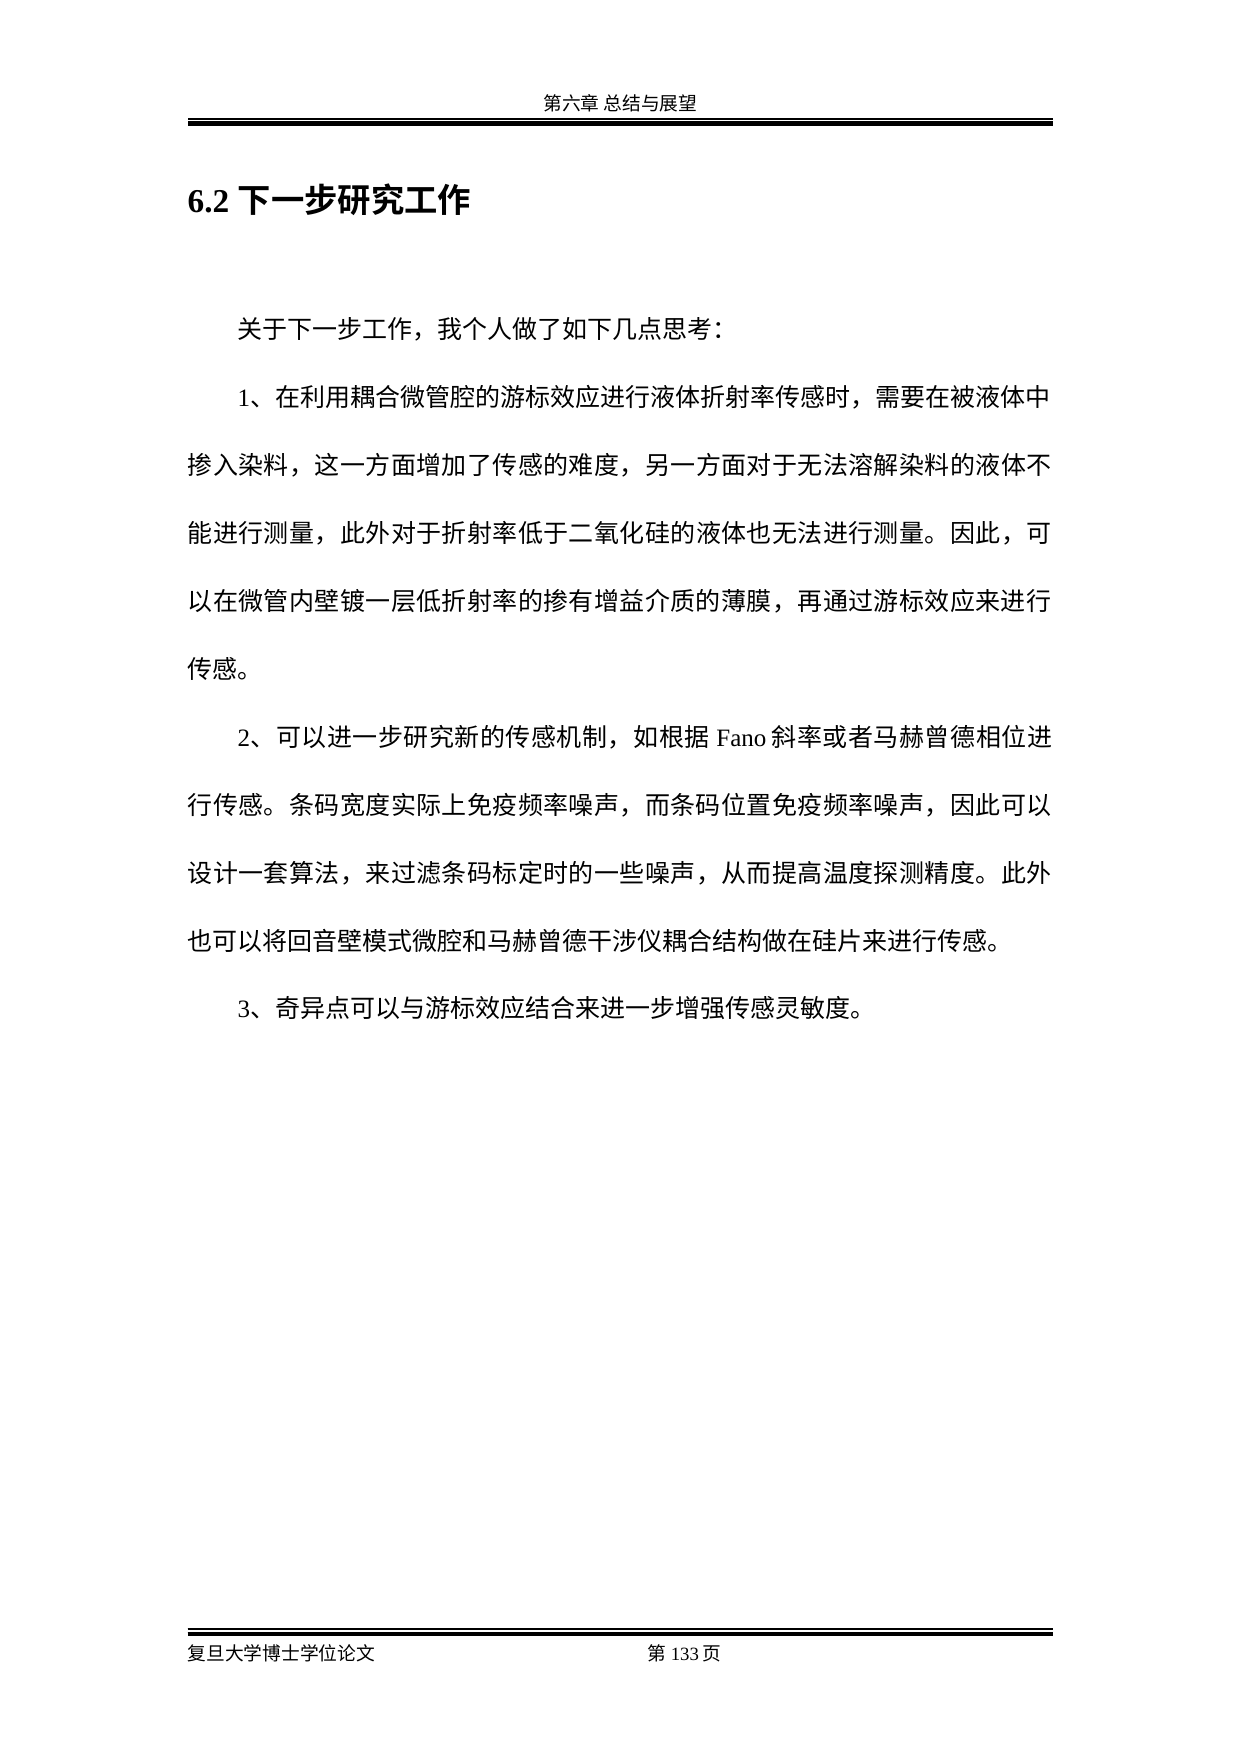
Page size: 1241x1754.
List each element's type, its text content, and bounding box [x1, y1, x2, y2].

text 2、可以进一步研究新的传感机制，如根据Fano斜率或者马赫曾德相位进行传感。条码宽度实际上免疫频率噪声，而条码位置免疫频率噪声，因此可以设计一套算法，来过滤条码标定时的一些噪声，从而提高温度探测精度。此外也可以将回音壁模式微腔和马赫曾德干涉仪耦合结构做在硅片来进行传感。 [187, 701, 1053, 973]
text 3、奇异点可以与游标效应结合来进一步增强传感灵敏度。 [187, 973, 1053, 1041]
subtitle 6.2 下一步研究工作 [187, 164, 1053, 232]
text 1、在利用耦合微管腔的游标效应进行液体折射率传感时，需要在被液体中掺入染料，这一方面增加了传感的难度，另一方面对于无法溶解染料的液体不能进行测量，此外对于折射率低于二氧化硅的液体也无法进行测量。因此，可以在微管内壁镀一层低折射率的掺有增益介质的薄膜，再通过游标效应来进行传感。 [187, 362, 1053, 701]
text 关于下一步工作，我个人做了如下几点思考： [187, 294, 1053, 362]
